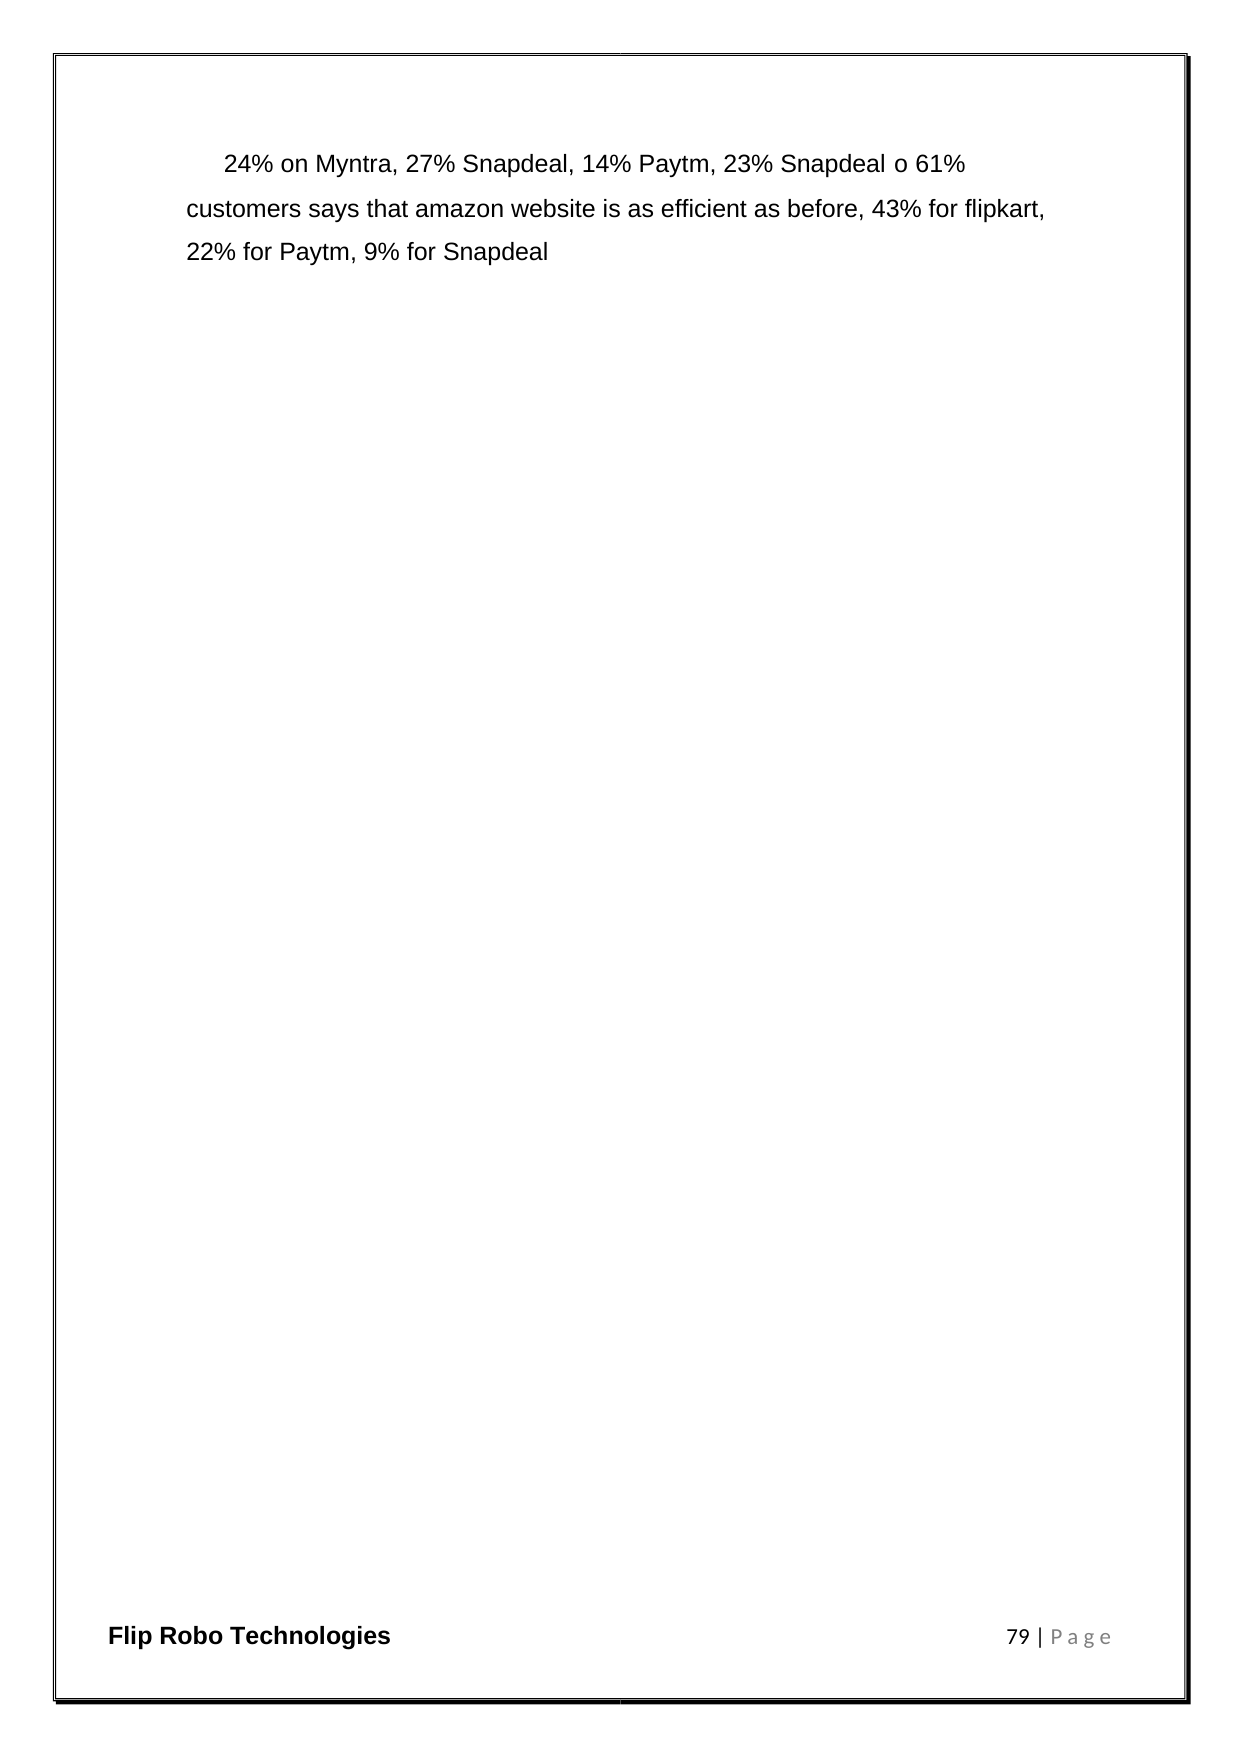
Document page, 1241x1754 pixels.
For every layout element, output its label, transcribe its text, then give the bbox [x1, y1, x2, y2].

text 24% on Myntra, 27% Snapdeal, 14% Paytm, 23% Snapdeal o 61% customers says that amazon website is as efficient as before, 43% for flipkart, 22% for Paytm, 9% for Snapdeal [186, 149, 1051, 265]
